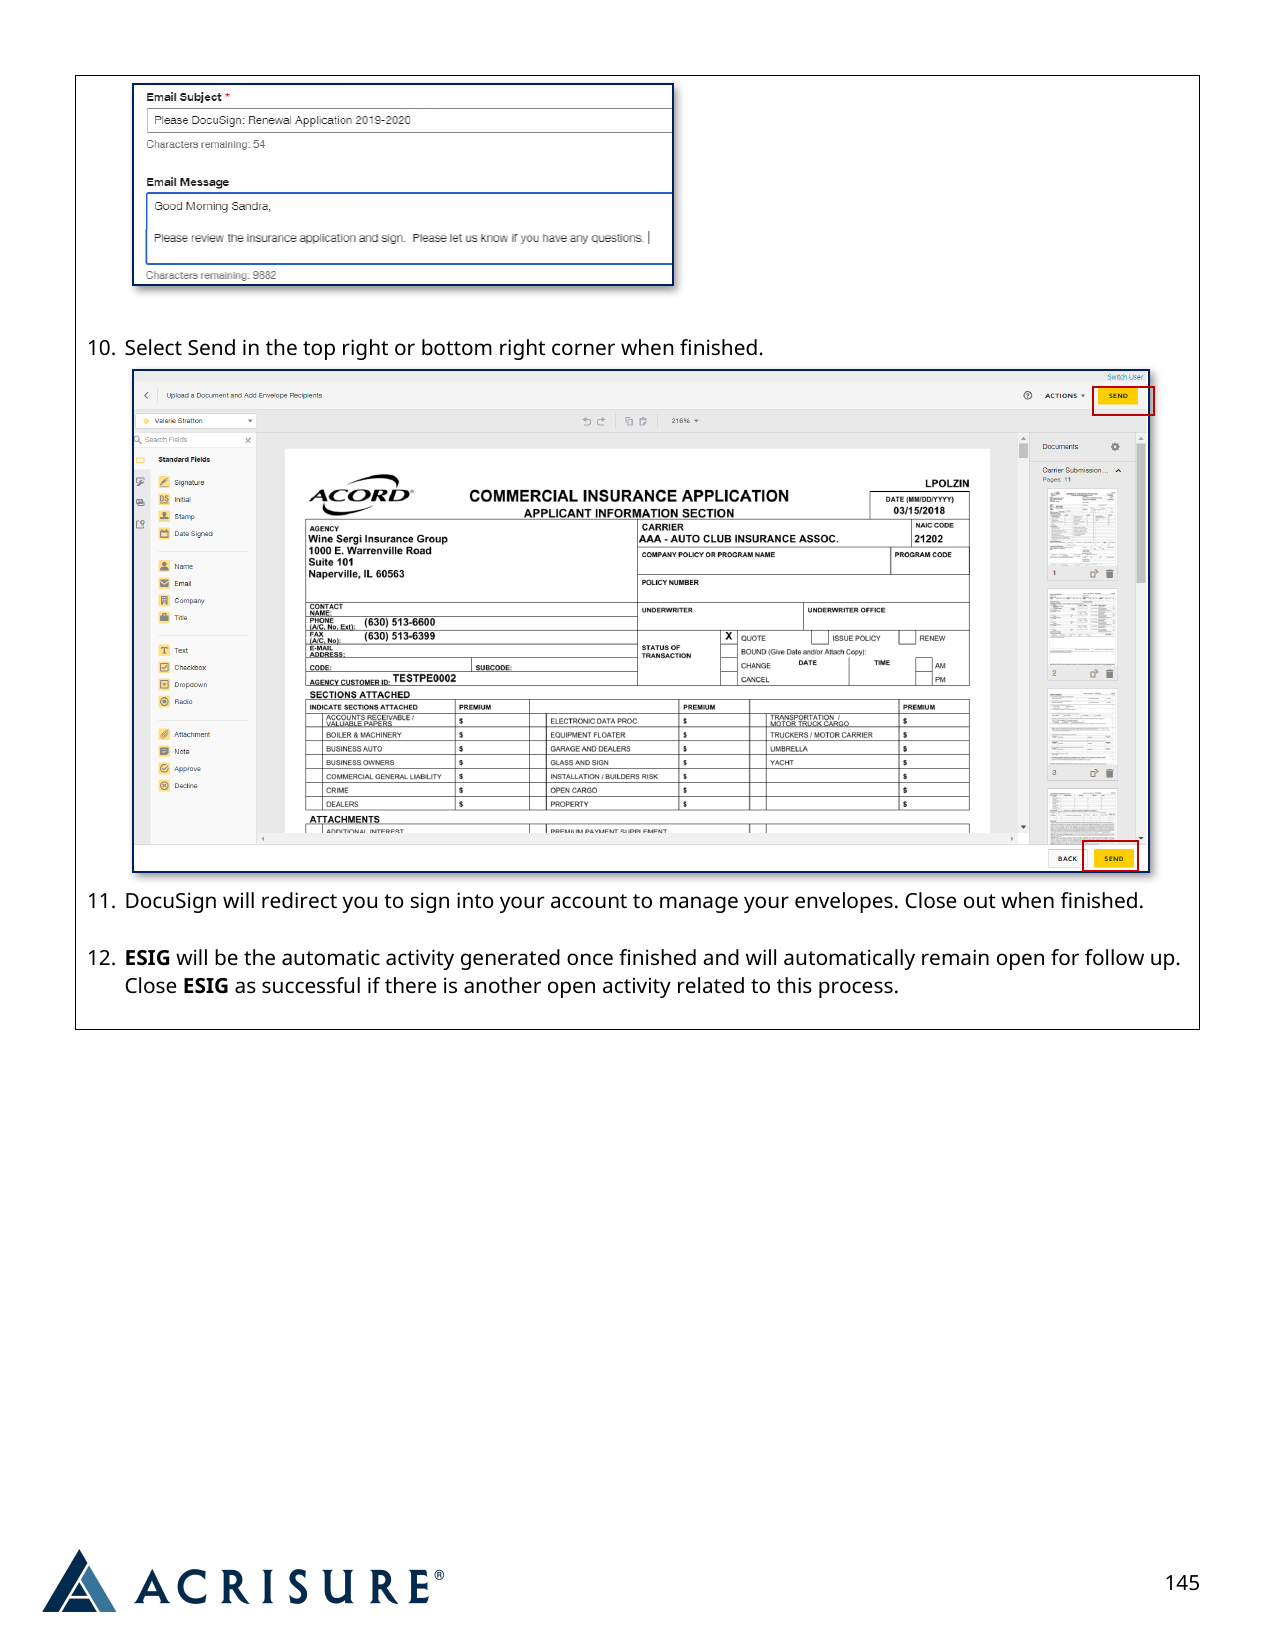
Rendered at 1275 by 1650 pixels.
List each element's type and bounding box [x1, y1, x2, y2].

picture [1094, 388, 1148, 414]
picture [134, 85, 672, 284]
table_header [76, 76, 1199, 1028]
picture [1084, 842, 1137, 870]
picture [134, 371, 1148, 871]
picture [42, 1549, 444, 1612]
